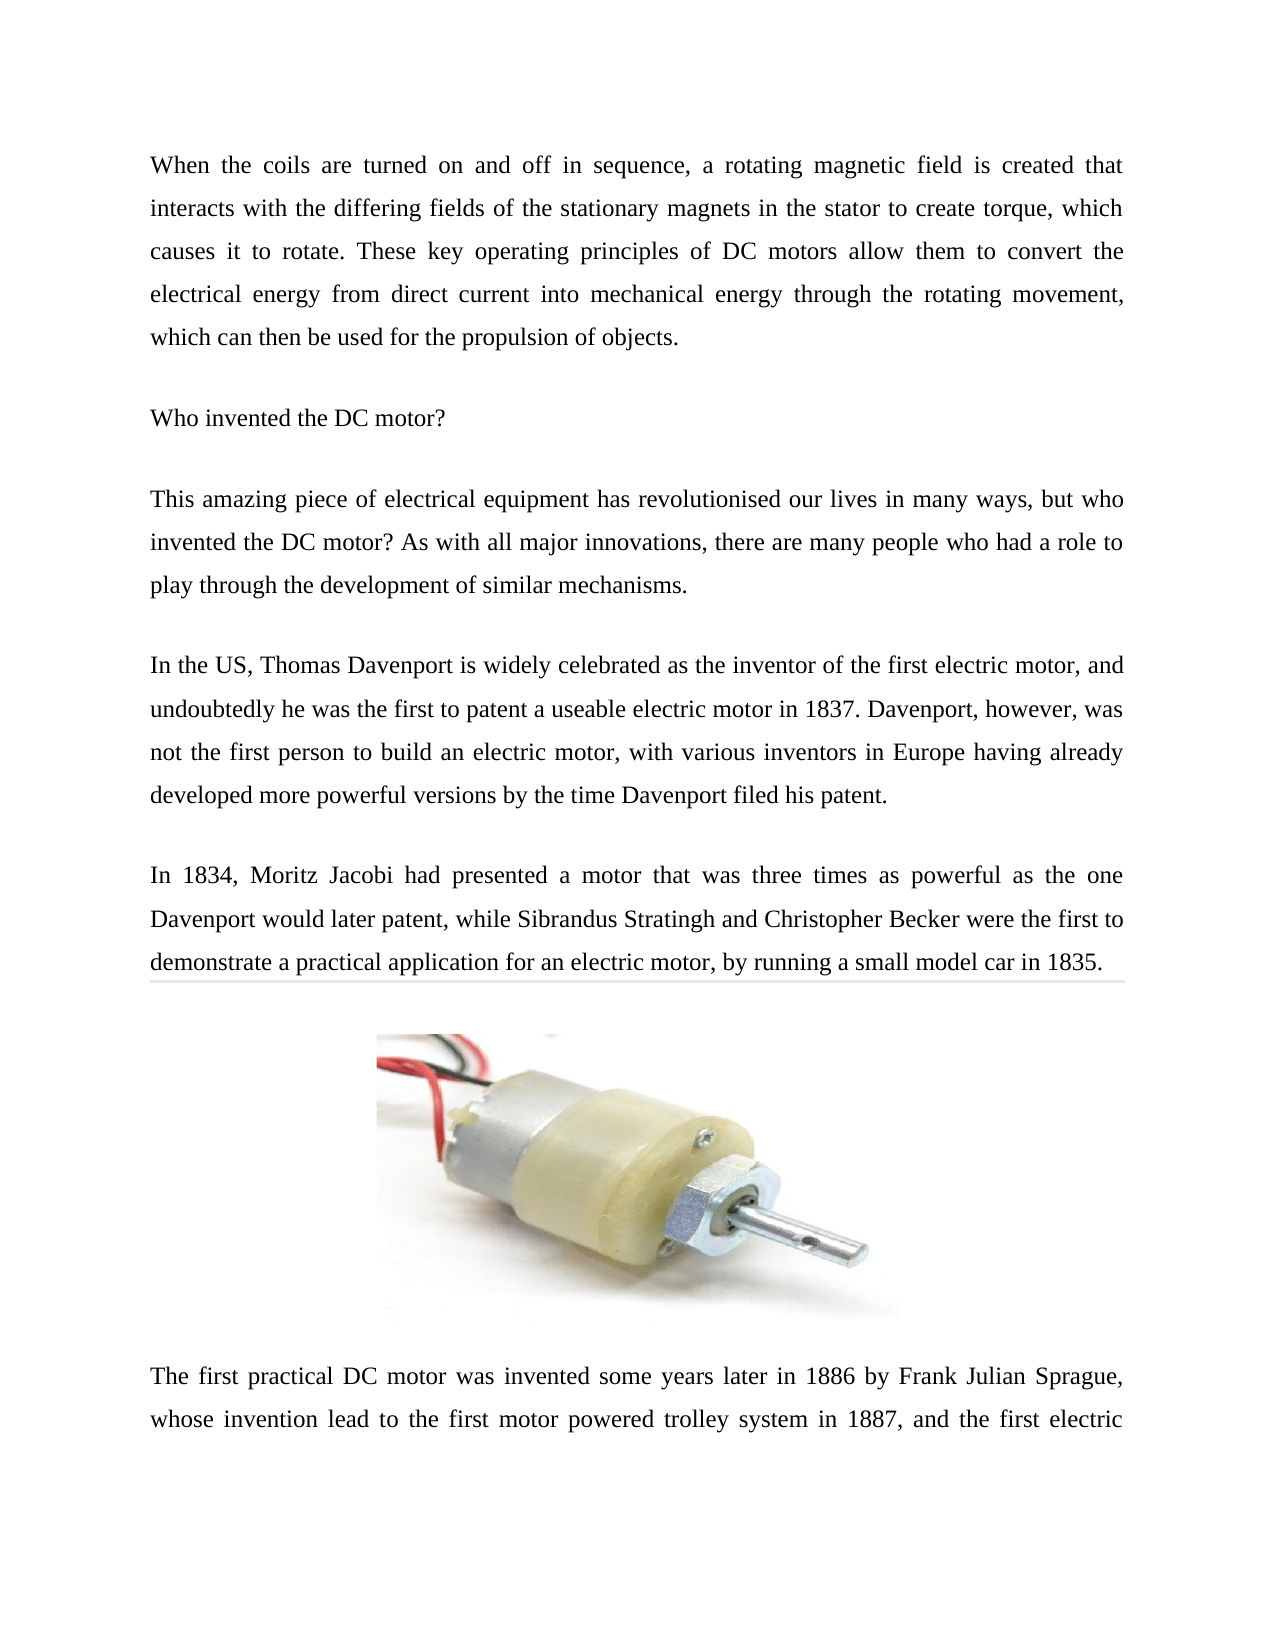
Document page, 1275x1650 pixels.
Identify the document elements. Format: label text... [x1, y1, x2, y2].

subtitle In 1834, Moritz Jacobi had presented a motor that was three times as powerful as the one Davenport would later patent, while Sibrandus Stratingh and Christopher Becker were the first to demonstrate a practical application for an electric motor, by running a small model car in 1835. [150, 861, 1125, 980]
subtitle Who invented the DC motor? [150, 403, 1125, 432]
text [150, 1361, 1125, 1433]
subtitle When the coils are turned on and off in sequence, a rotating magnetic field is created that interacts with the differing fields of the stationary magnets in the stator to create torque, which causes it to rotate. These key operating principles of DC motors allow them to convert the electrical energy from direct current into mechanical energy through the rotating movement, which can then be used for the propulsion of objects. [150, 150, 1125, 351]
subtitle In the US, Thomas Davenport is widely celebrated as the inventor of the first electric motor, and undoubtedly he was the first to patent a useable electric motor in 1837. Davenport, however, was not the first person to build an electric motor, with various inventors in Europe having already developed more powerful versions by the time Davenport filed his patent. [150, 651, 1125, 809]
subtitle This amazing piece of electrical equipment has revolutionised our lives in many ways, but who invented the DC motor? As with all major innovations, there are many people who had a role to play through the development of similar mechanisms. [150, 484, 1125, 599]
picture [376, 1034, 899, 1323]
